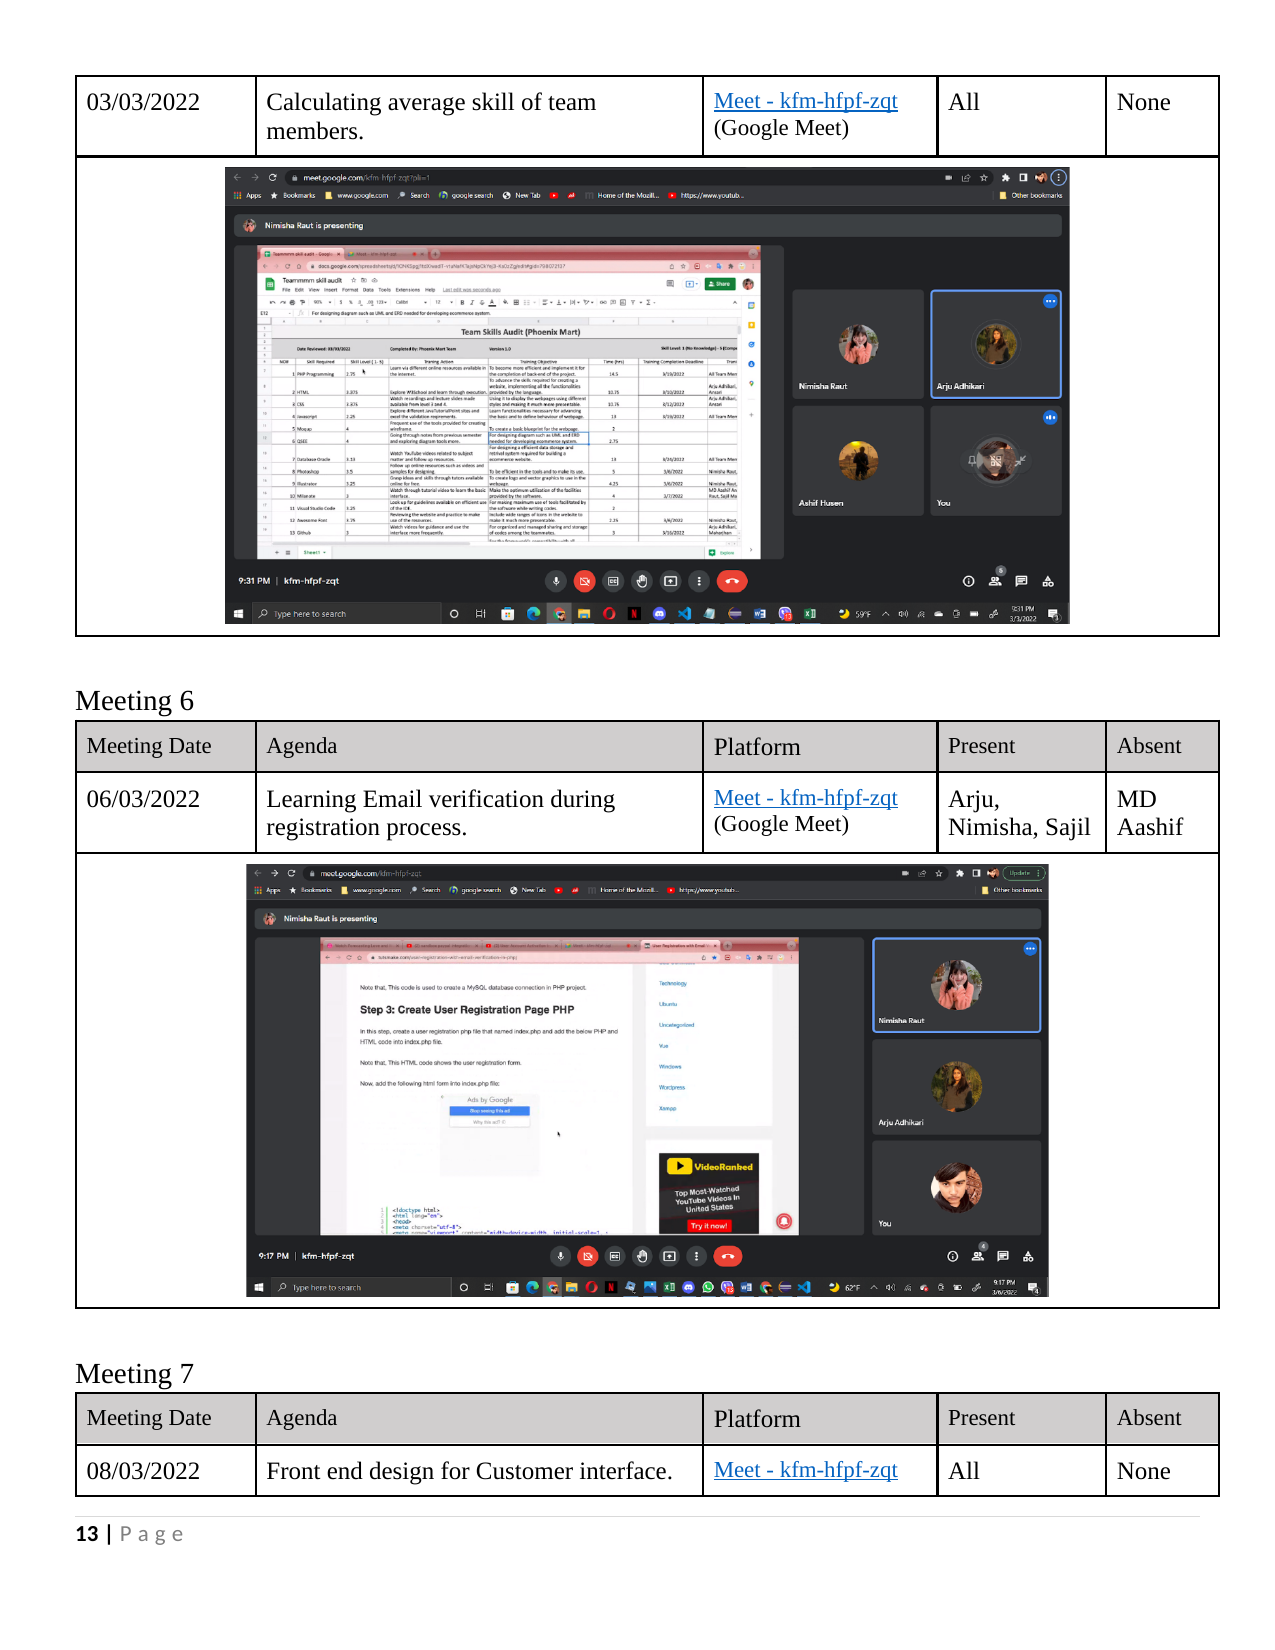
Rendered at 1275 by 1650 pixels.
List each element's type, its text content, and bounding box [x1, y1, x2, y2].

table_cell 08/03/2022 [77, 1446, 255, 1495]
table_header Platform [704, 722, 936, 771]
table_cell Arju, Nimisha, Sajil [939, 773, 1105, 852]
table_cell 06/03/2022 [77, 773, 255, 852]
table_cell [77, 158, 1218, 634]
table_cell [257, 1446, 702, 1495]
table_header Agenda [257, 1394, 702, 1443]
table_cell All [939, 1446, 1105, 1495]
table_header Absent [1107, 722, 1218, 771]
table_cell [704, 1446, 936, 1495]
table_header Platform [704, 1394, 936, 1443]
table_header Meeting Date [77, 722, 255, 771]
table_cell 03/03/2022 [77, 77, 255, 155]
subtitle Meeting 6 [75, 683, 1200, 717]
table_cell None [1107, 77, 1218, 155]
table_header Meeting Date [77, 1394, 255, 1443]
table_cell Calculating average skill of team members. [257, 77, 702, 155]
table_cell MD Aashif [1107, 773, 1218, 852]
table_header Absent [1107, 1394, 1218, 1443]
table_header Agenda [257, 722, 702, 771]
table_cell Meet - kfm-hfpf-zqt (Google Meet) [704, 77, 936, 155]
table_cell Learning Email verification during registration process. [257, 773, 702, 852]
table_cell All [939, 77, 1105, 155]
table_cell None [1107, 1446, 1218, 1495]
subtitle Meeting 7 [75, 1356, 1200, 1389]
table_header Present [939, 722, 1105, 771]
table_cell Meet - kfm-hfpf-zqt (Google Meet) [704, 773, 936, 852]
picture [225, 167, 1070, 624]
picture [246, 864, 1049, 1297]
table_header Present [939, 1394, 1105, 1443]
table_cell [77, 854, 1218, 1307]
